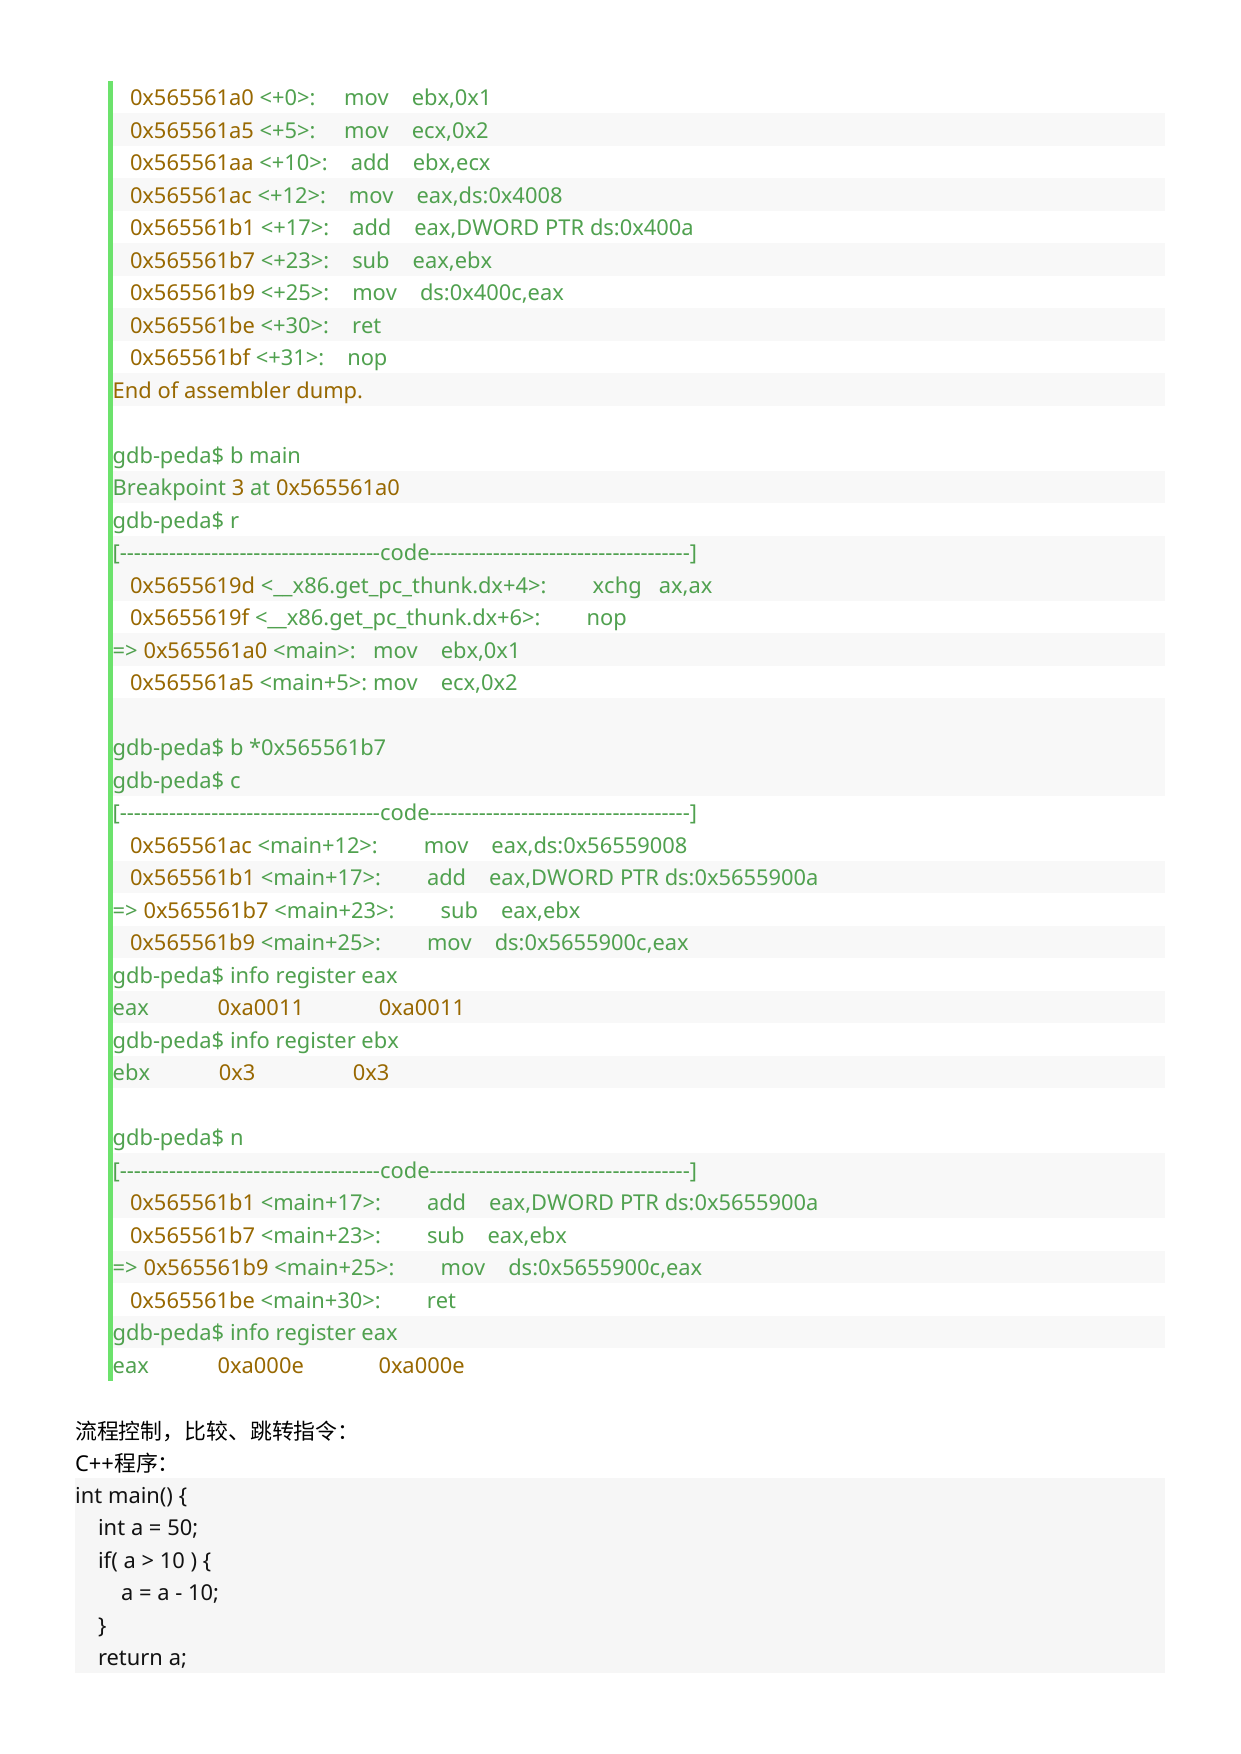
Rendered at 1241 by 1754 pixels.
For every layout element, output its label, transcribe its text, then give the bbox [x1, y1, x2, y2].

text 流程控制，比较、跳转指令： [75, 1413, 1165, 1446]
text gdb-peda$ r [113, 503, 1165, 536]
text gdb-peda$ info register ebx [113, 1023, 1165, 1056]
text int a = 50; [75, 1511, 1165, 1543]
text 0x565561ac <main+12>: mov eax,ds:0x56559008 [113, 828, 1165, 861]
text [-------------------------------------code-------------------------------------] [113, 1153, 1165, 1186]
text => 0x565561b9 <main+25>: mov ds:0x5655900c,eax [113, 1251, 1165, 1283]
text gdb-peda$ b main [113, 438, 1165, 471]
text => 0x565561b7 <main+23>: sub eax,ebx [113, 893, 1165, 926]
text End of assembler dump. [113, 373, 1165, 406]
text gdb-peda$ c [113, 763, 1165, 796]
text gdb-peda$ info register eax [113, 1316, 1165, 1348]
text 0x565561be <main+30>: ret [113, 1283, 1165, 1316]
text gdb-peda$ info register eax [113, 958, 1165, 991]
text gdb-peda$ b *0x565561b7 [113, 731, 1165, 763]
text 0x565561a5 <+5>: mov ecx,0x2 [113, 113, 1165, 146]
text 0x565561b9 <+25>: mov ds:0x400c,eax [113, 276, 1165, 308]
text 0x565561a5 <main+5>: mov ecx,0x2 [113, 666, 1165, 698]
text 0x5655619f <__x86.get_pc_thunk.dx+6>: nop [113, 601, 1165, 633]
text [-------------------------------------code-------------------------------------] [113, 536, 1165, 568]
text 0x565561b7 <main+23>: sub eax,ebx [113, 1218, 1165, 1251]
text eax 0xa0011 0xa0011 [113, 991, 1165, 1023]
text C++程序： [75, 1446, 1165, 1478]
text Breakpoint 3 at 0x565561a0 [113, 471, 1165, 503]
text } [75, 1608, 1165, 1641]
text int main() { [75, 1478, 1165, 1511]
text 0x565561b9 <main+25>: mov ds:0x5655900c,eax [113, 926, 1165, 958]
text eax 0xa000e 0xa000e [113, 1348, 1165, 1381]
text 0x565561b1 <main+17>: add eax,DWORD PTR ds:0x5655900a [113, 1186, 1165, 1218]
text 0x565561bf <+31>: nop [113, 341, 1165, 373]
text return a; [75, 1641, 1165, 1673]
text 0x565561b1 <+17>: add eax,DWORD PTR ds:0x400a [113, 211, 1165, 243]
text 0x565561b1 <main+17>: add eax,DWORD PTR ds:0x5655900a [113, 861, 1165, 893]
text ebx 0x3 0x3 [113, 1056, 1165, 1088]
text 0x565561b7 <+23>: sub eax,ebx [113, 243, 1165, 276]
text gdb-peda$ n [113, 1121, 1165, 1153]
text [-------------------------------------code-------------------------------------] [113, 796, 1165, 828]
text a = a - 10; [75, 1576, 1165, 1608]
text => 0x565561a0 <main>: mov ebx,0x1 [113, 633, 1165, 666]
text 0x565561ac <+12>: mov eax,ds:0x4008 [113, 178, 1165, 211]
text if( a > 10 ) { [75, 1543, 1165, 1576]
text 0x565561aa <+10>: add ebx,ecx [113, 146, 1165, 178]
text 0x565561be <+30>: ret [113, 308, 1165, 341]
text 0x565561a0 <+0>: mov ebx,0x1 [113, 81, 1165, 113]
text 0x5655619d <__x86.get_pc_thunk.dx+4>: xchg ax,ax [113, 568, 1165, 601]
